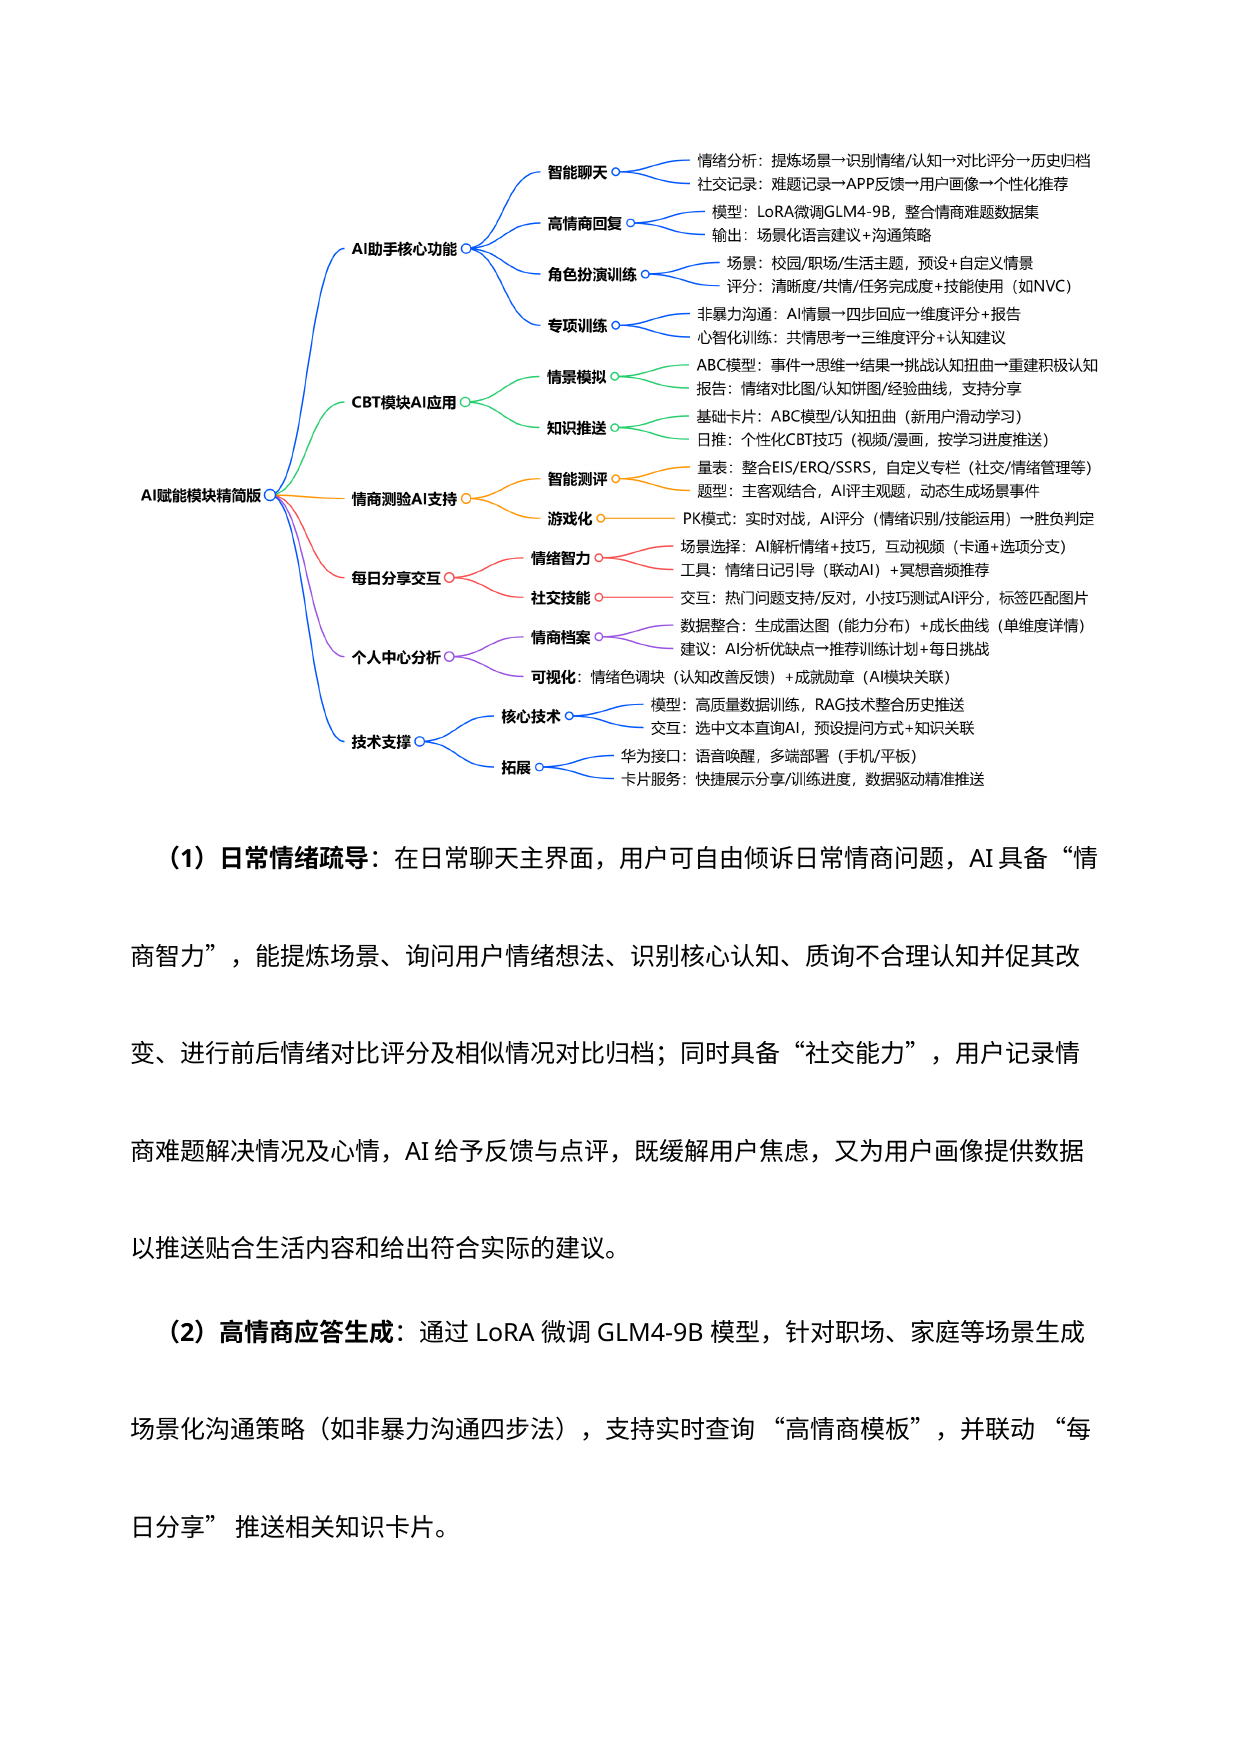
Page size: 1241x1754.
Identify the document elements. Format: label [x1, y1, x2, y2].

picture [129, 129, 1109, 809]
table_header [119, 130, 1122, 1570]
